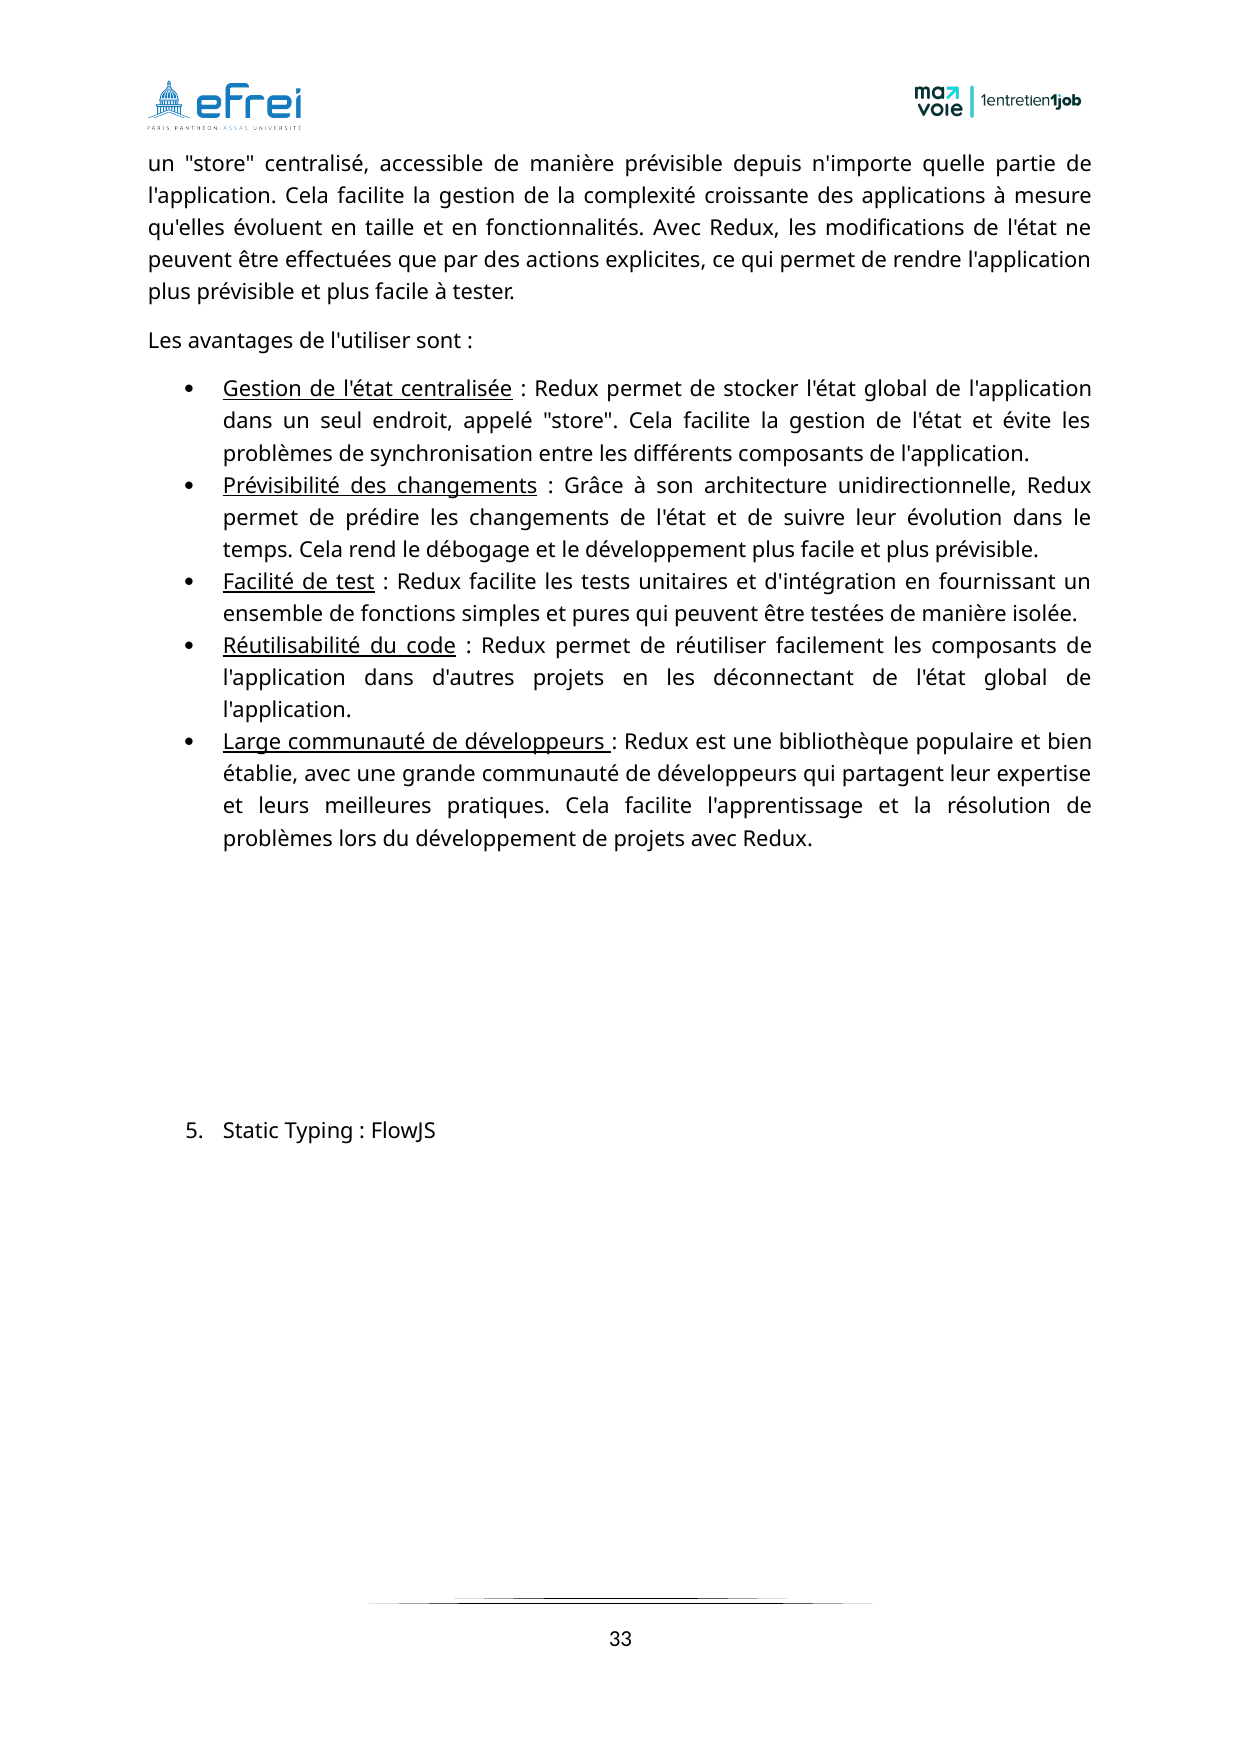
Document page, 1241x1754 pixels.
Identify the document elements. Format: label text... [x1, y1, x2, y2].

list Static Typing : FlowJS [185, 1115, 1093, 1145]
picture [147, 80, 301, 130]
list Gestion de l'état centralisée : Redux permet de stocker l'état global de l'application dans un seul endroit, appelé "store". Cela facilite la gestion de l'état et évite les problèmes de synchronisation entre les différents composants de l'application. [185, 373, 1093, 467]
list Prévisibilité des changements : Grâce à son architecture unidirectionnelle, Redux permet de prédire les changements de l'état et de suivre leur évolution dans le temps. Cela rend le débogage et le développement plus facile et plus prévisible. [185, 470, 1093, 564]
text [148, 148, 1093, 306]
picture [903, 73, 1093, 130]
text Les avantages de l'utiliser sont : [148, 325, 1093, 354]
list Réutilisabilité du code : Redux permet de réutiliser facilement les composants de l'application dans d'autres projets en les déconnectant de l'état global de l'application. [185, 630, 1093, 724]
list Large communauté de développeurs : Redux est une bibliothèque populaire et bien établie, avec une grande communauté de développeurs qui partagent leur expertise et leurs meilleures pratiques. Cela facilite l'apprentissage et la résolution de problèmes lors du développement de projets avec Redux. [185, 726, 1093, 852]
list Facilité de test : Redux facilite les tests unitaires et d'intégration en fournissant un ensemble de fonctions simples et pures qui peuvent être testées de manière isolée. [185, 566, 1093, 628]
